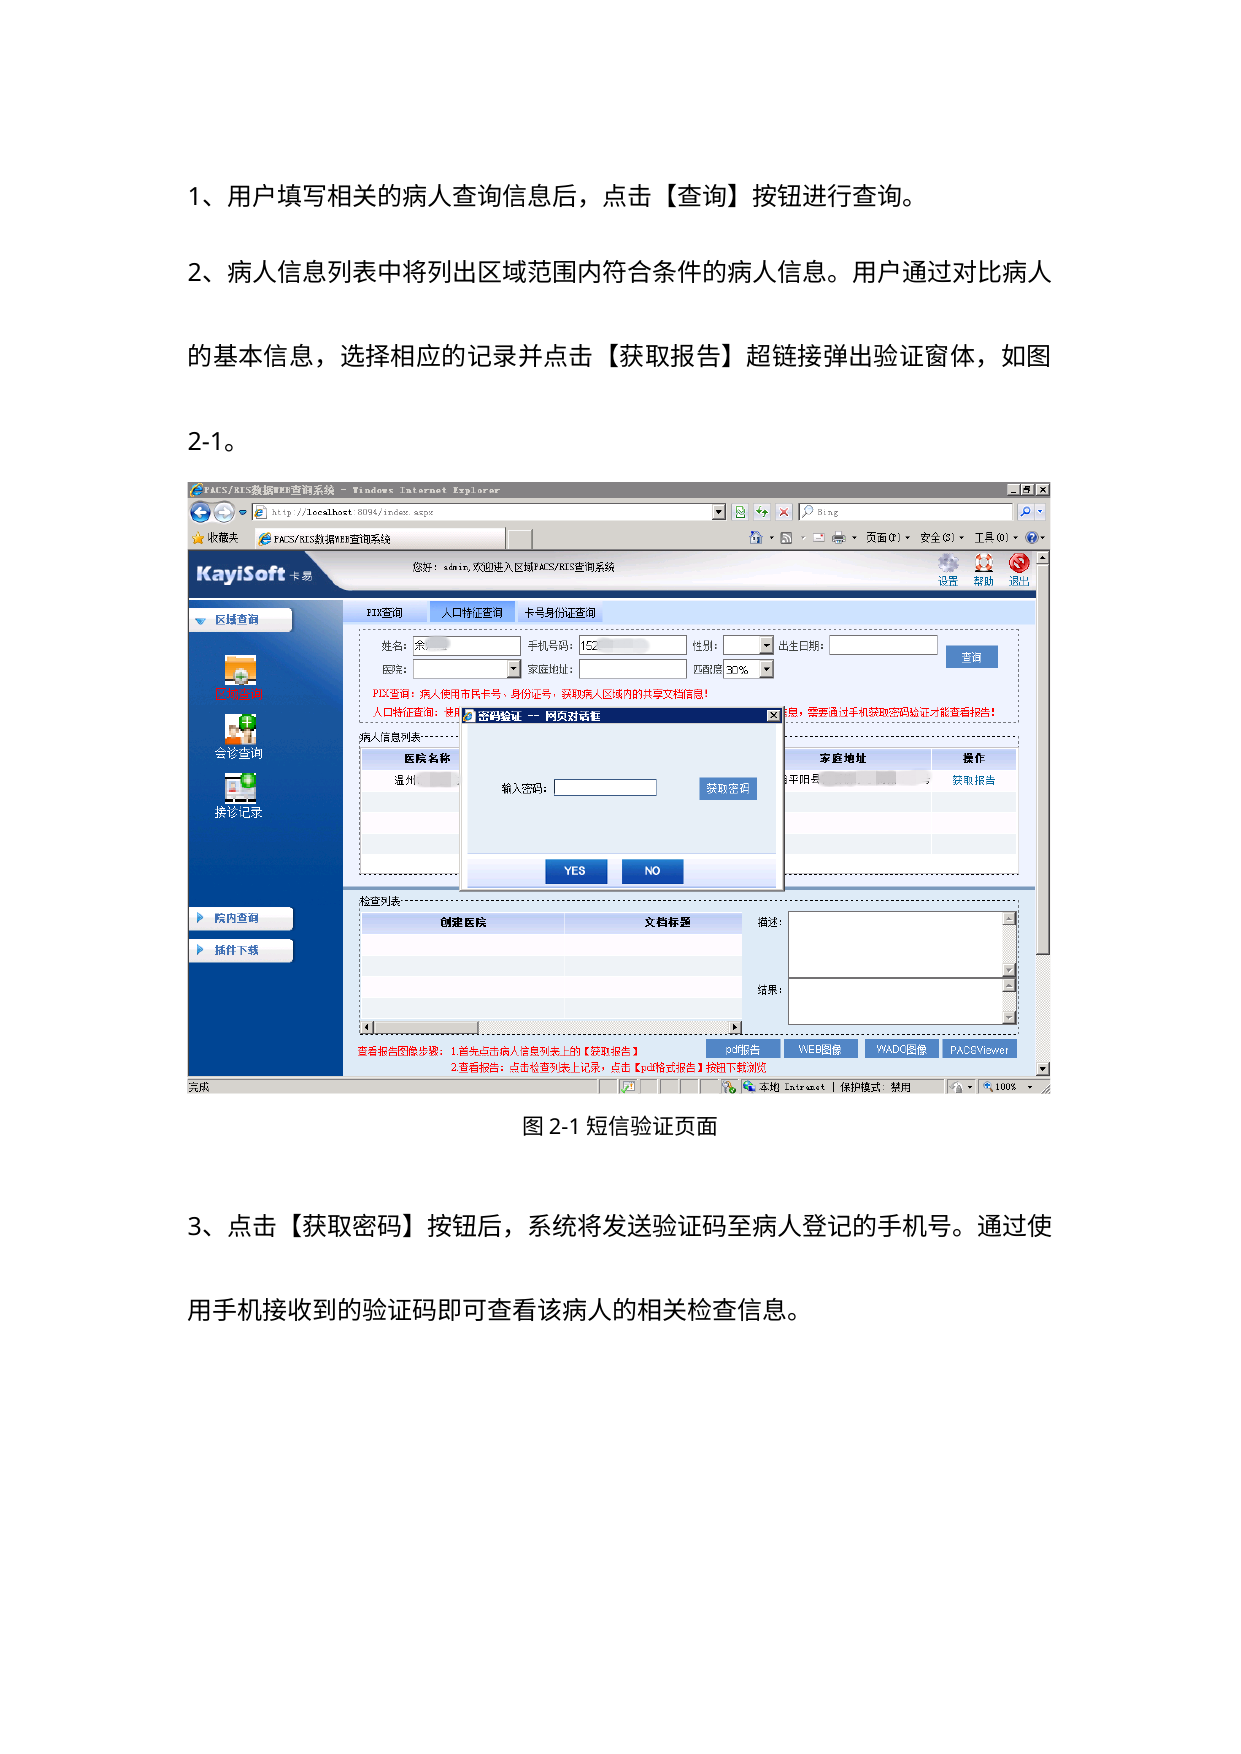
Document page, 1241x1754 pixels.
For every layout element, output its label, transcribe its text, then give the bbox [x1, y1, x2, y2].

text 3、点击【获取密码】按钮后，系统将发送验证码至病人登记的手机号。通过使用手机接收到的验证码即可查看该病人的相关检查信息。 [187, 1192, 1053, 1341]
text 2、病人信息列表中将列出区域范围内符合条件的病人信息。用户通过对比病人的基本信息，选择相应的记录并点击【获取报告】超链接弹出验证窗体，如图2-1。 [187, 238, 1053, 472]
picture [187, 482, 1051, 1094]
text 图2-1 短信验证页面 [187, 1109, 1053, 1141]
text 1、用户填写相关的病人查询信息后，点击【查询】按钮进行查询。 [187, 162, 1053, 227]
